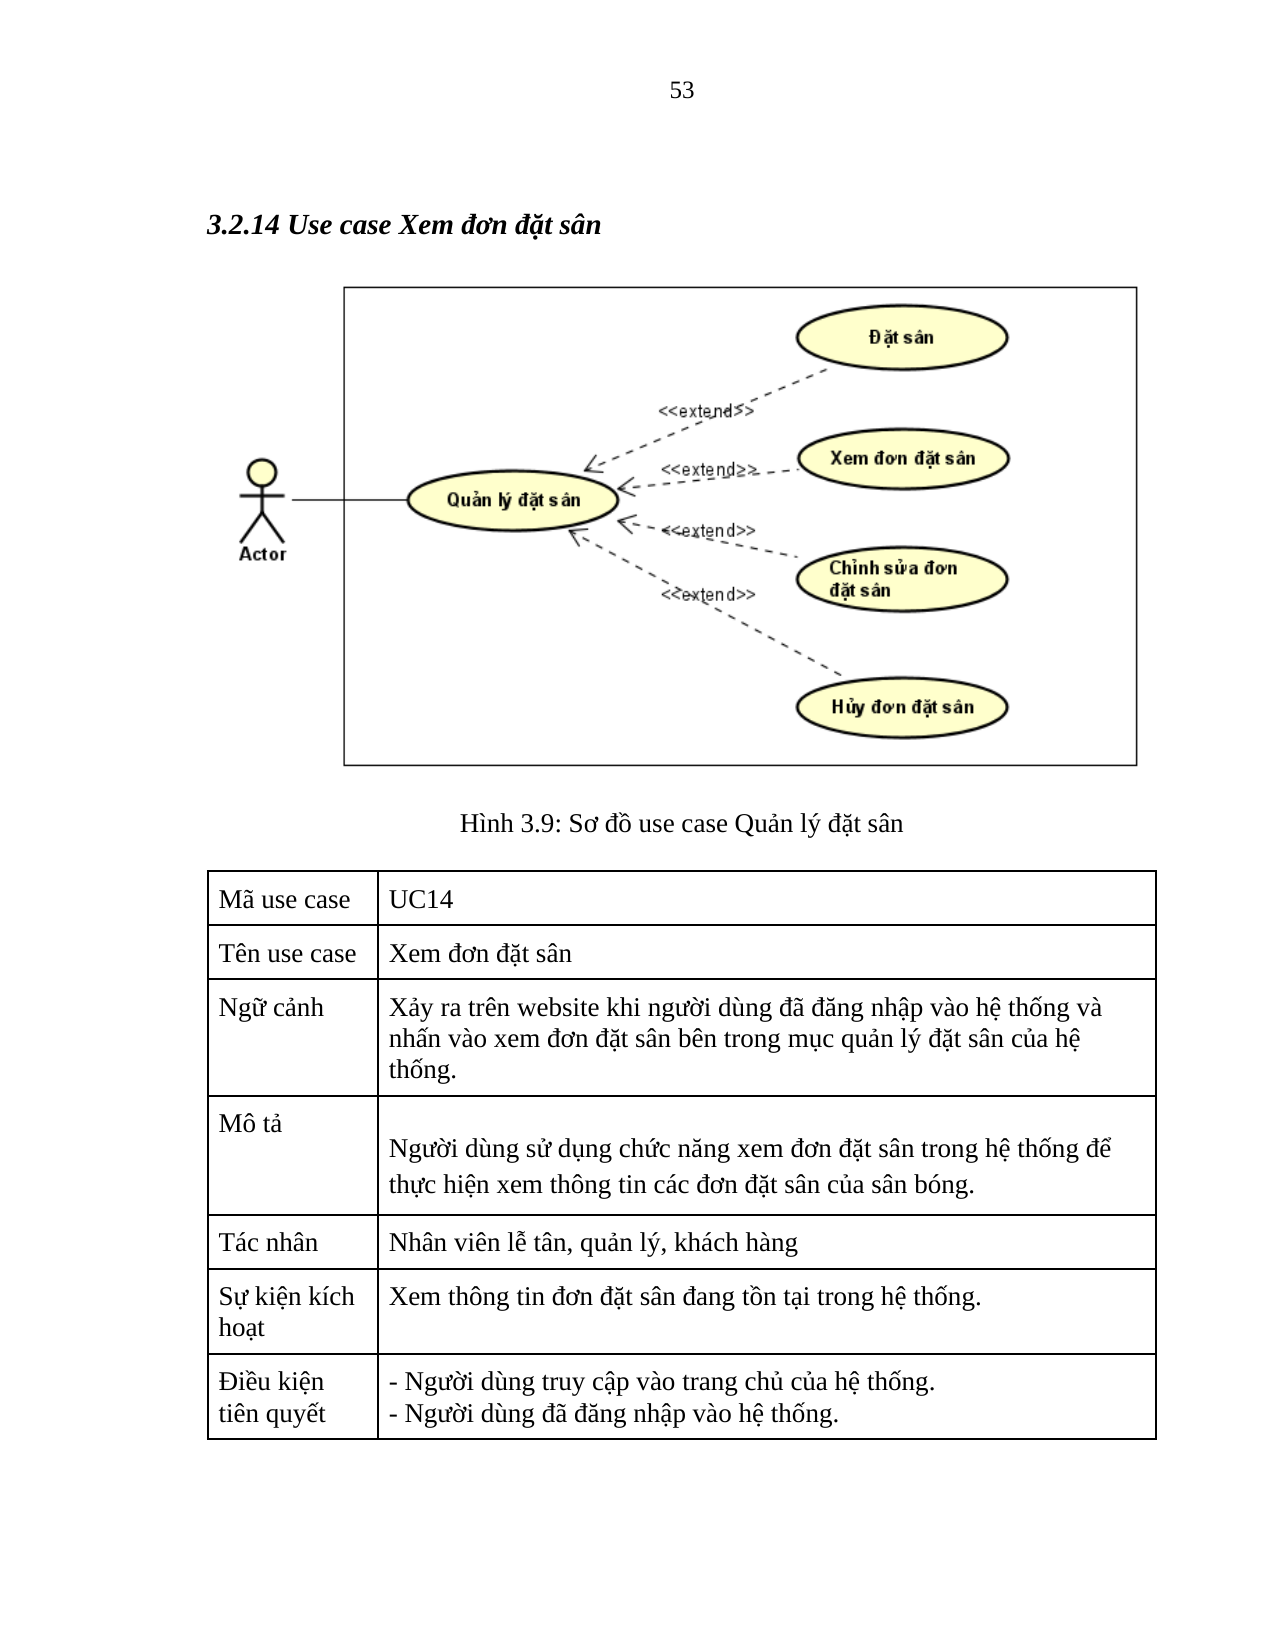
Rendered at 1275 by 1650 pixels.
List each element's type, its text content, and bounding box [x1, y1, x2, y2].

table_cell Xem thông tin đơn đặt sân đang tồn tại trong hệ thống. [379, 1270, 1155, 1353]
table_cell - Người dùng truy cập vào trang chủ của hệ thống. - Người dùng đã đăng nhập vào hệ thống. [379, 1355, 1155, 1438]
table_cell Ngữ cảnh [209, 980, 377, 1095]
table_cell Xảy ra trên website khi người dùng đã đăng nhập vào hệ thống và nhấn vào xem đơn đặt sân bên trong mục quản lý đặt sân của hệ thống. [379, 980, 1155, 1095]
table_header Mã use case [209, 872, 377, 924]
text Hình 3.9: Sơ đồ use case Quản lý đặt sân [207, 807, 1157, 838]
table_cell Nhân viên lễ tân, quản lý, khách hàng [379, 1216, 1155, 1268]
table_cell Sự kiện kích hoạt [209, 1270, 377, 1353]
text 3.2.14 Use case Xem đơn đặt sân [207, 207, 1157, 240]
table_header UC14 [379, 872, 1155, 924]
table_cell Điều kiện tiên quyết [209, 1355, 377, 1438]
table_cell Người dùng sử dụng chức năng xem đơn đặt sân trong hệ thống để thực hiện xem thông tin các đơn đặt sân của sân bóng. [379, 1097, 1155, 1214]
table_cell Mô tả [209, 1097, 377, 1214]
table_cell Tác nhân [209, 1216, 377, 1268]
table_cell Xem đơn đặt sân [379, 926, 1155, 978]
table_cell Tên use case [209, 926, 377, 978]
picture [206, 273, 1157, 776]
